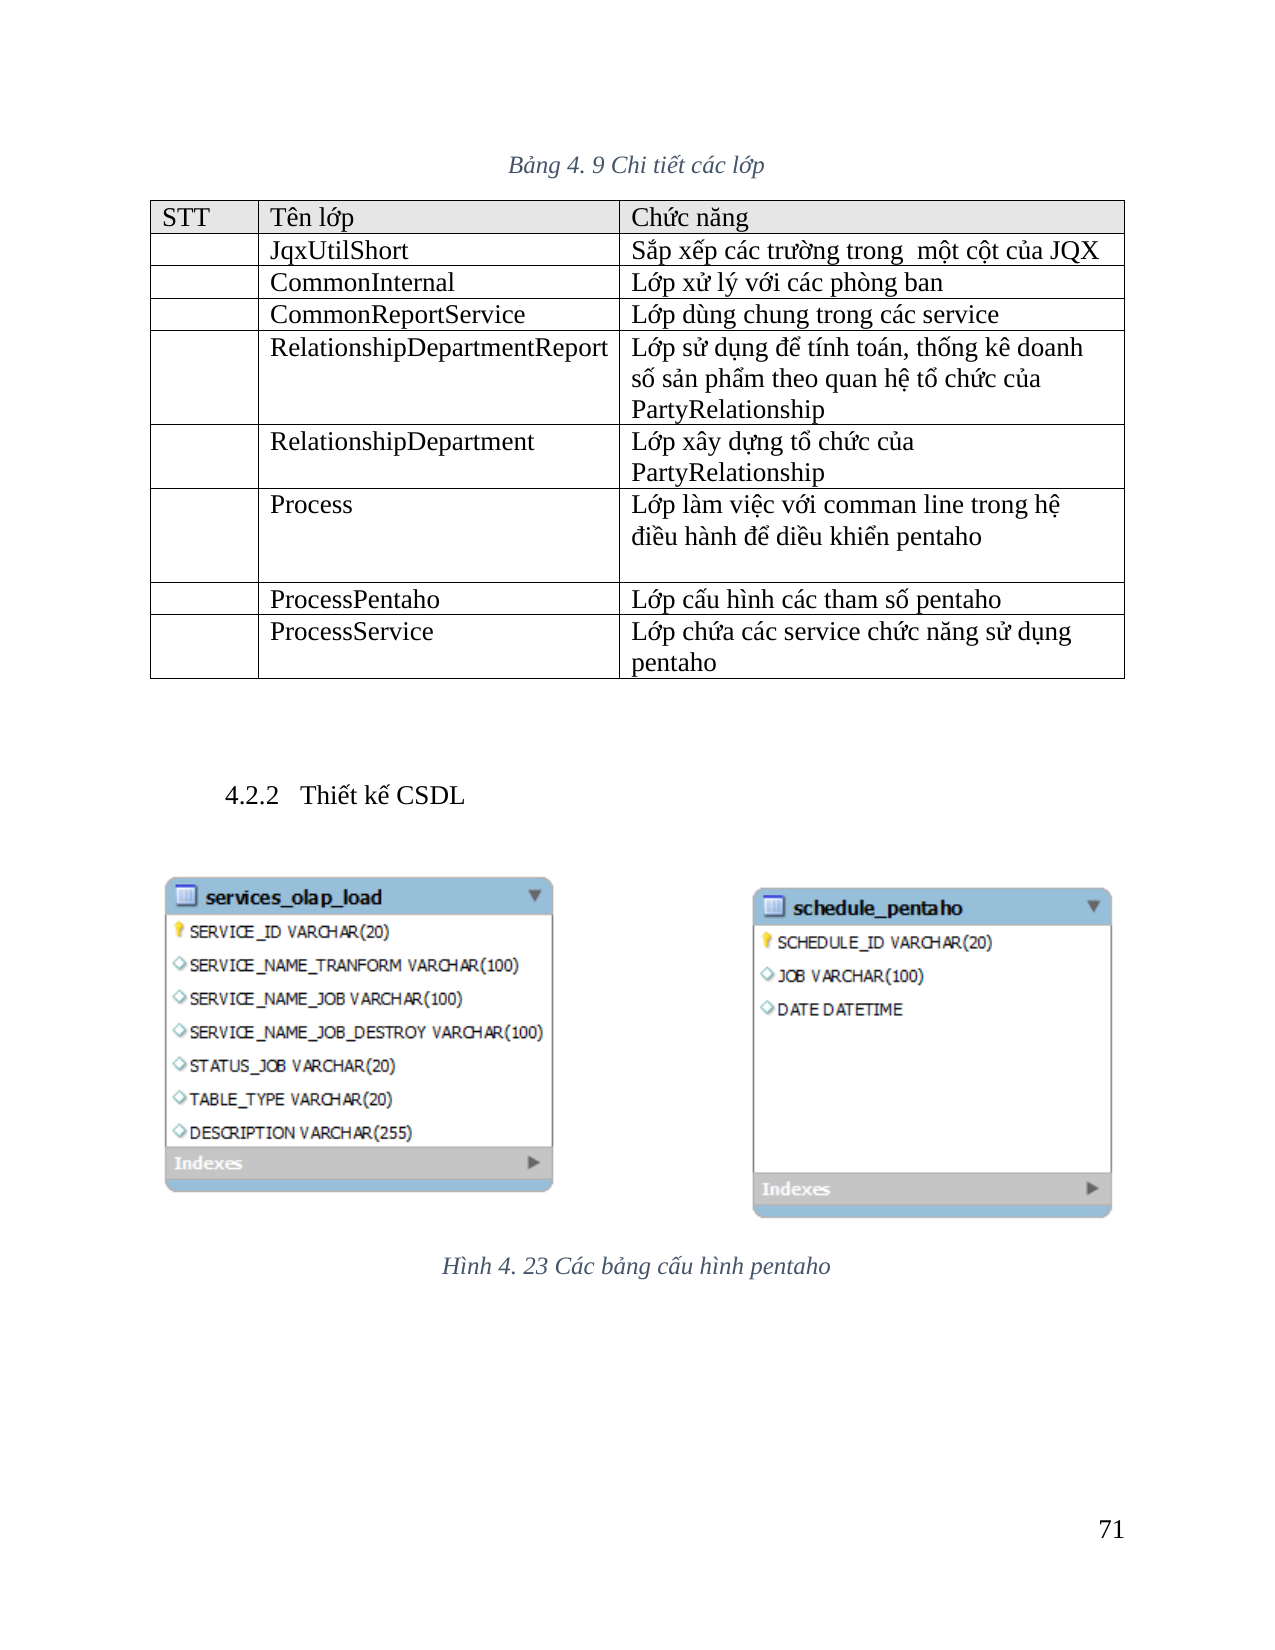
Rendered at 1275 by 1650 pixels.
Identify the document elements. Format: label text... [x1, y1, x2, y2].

table_cell RelationshipDepartmentReport [259, 331, 619, 424]
table_cell CommonReportService [259, 299, 619, 330]
text Hình 4. 23 Các bảng cấu hình pentaho [150, 1251, 1125, 1280]
table_cell Lớp cấu hình các tham số pentaho [620, 583, 1124, 614]
table_cell [151, 425, 258, 488]
table_cell Process [259, 489, 619, 582]
table_cell Lớp dùng chung trong các service [620, 299, 1124, 330]
table_cell [151, 583, 258, 614]
picture [150, 862, 1125, 1232]
table_cell ProcessService [259, 615, 619, 678]
list Thiết kế CSDL [225, 779, 1125, 844]
table_cell Lớp xây dựng tổ chức của PartyRelationship [620, 425, 1124, 488]
table_cell [151, 234, 258, 265]
table_cell JqxUtilShort [259, 234, 619, 265]
table_cell Lớp xử lý với các phòng ban [620, 266, 1124, 298]
table_header STT [151, 201, 258, 233]
table_cell [151, 266, 258, 298]
table_header Tên lớp [259, 201, 619, 233]
table_cell Sắp xếp các trường trong một cột của JQX [620, 234, 1124, 265]
table_header Chức năng [620, 201, 1124, 233]
table_cell [151, 299, 258, 330]
table_cell [151, 331, 258, 424]
text Bảng 4. 9 Chi tiết các lớp [150, 150, 1125, 179]
table_cell Lớp chứa các service chức năng sử dụng pentaho [620, 615, 1124, 678]
table_cell [151, 489, 258, 582]
table_cell ProcessPentaho [259, 583, 619, 614]
table_cell Lớp làm việc với comman line trong hệ điều hành để diều khiển pentaho [620, 489, 1124, 582]
table_cell CommonInternal [259, 266, 619, 298]
table_cell [151, 615, 258, 678]
table_cell Lớp sử dụng để tính toán, thống kê doanh số sản phẩm theo quan hệ tổ chức của PartyRelationship [620, 331, 1124, 424]
table_cell RelationshipDepartment [259, 425, 619, 488]
